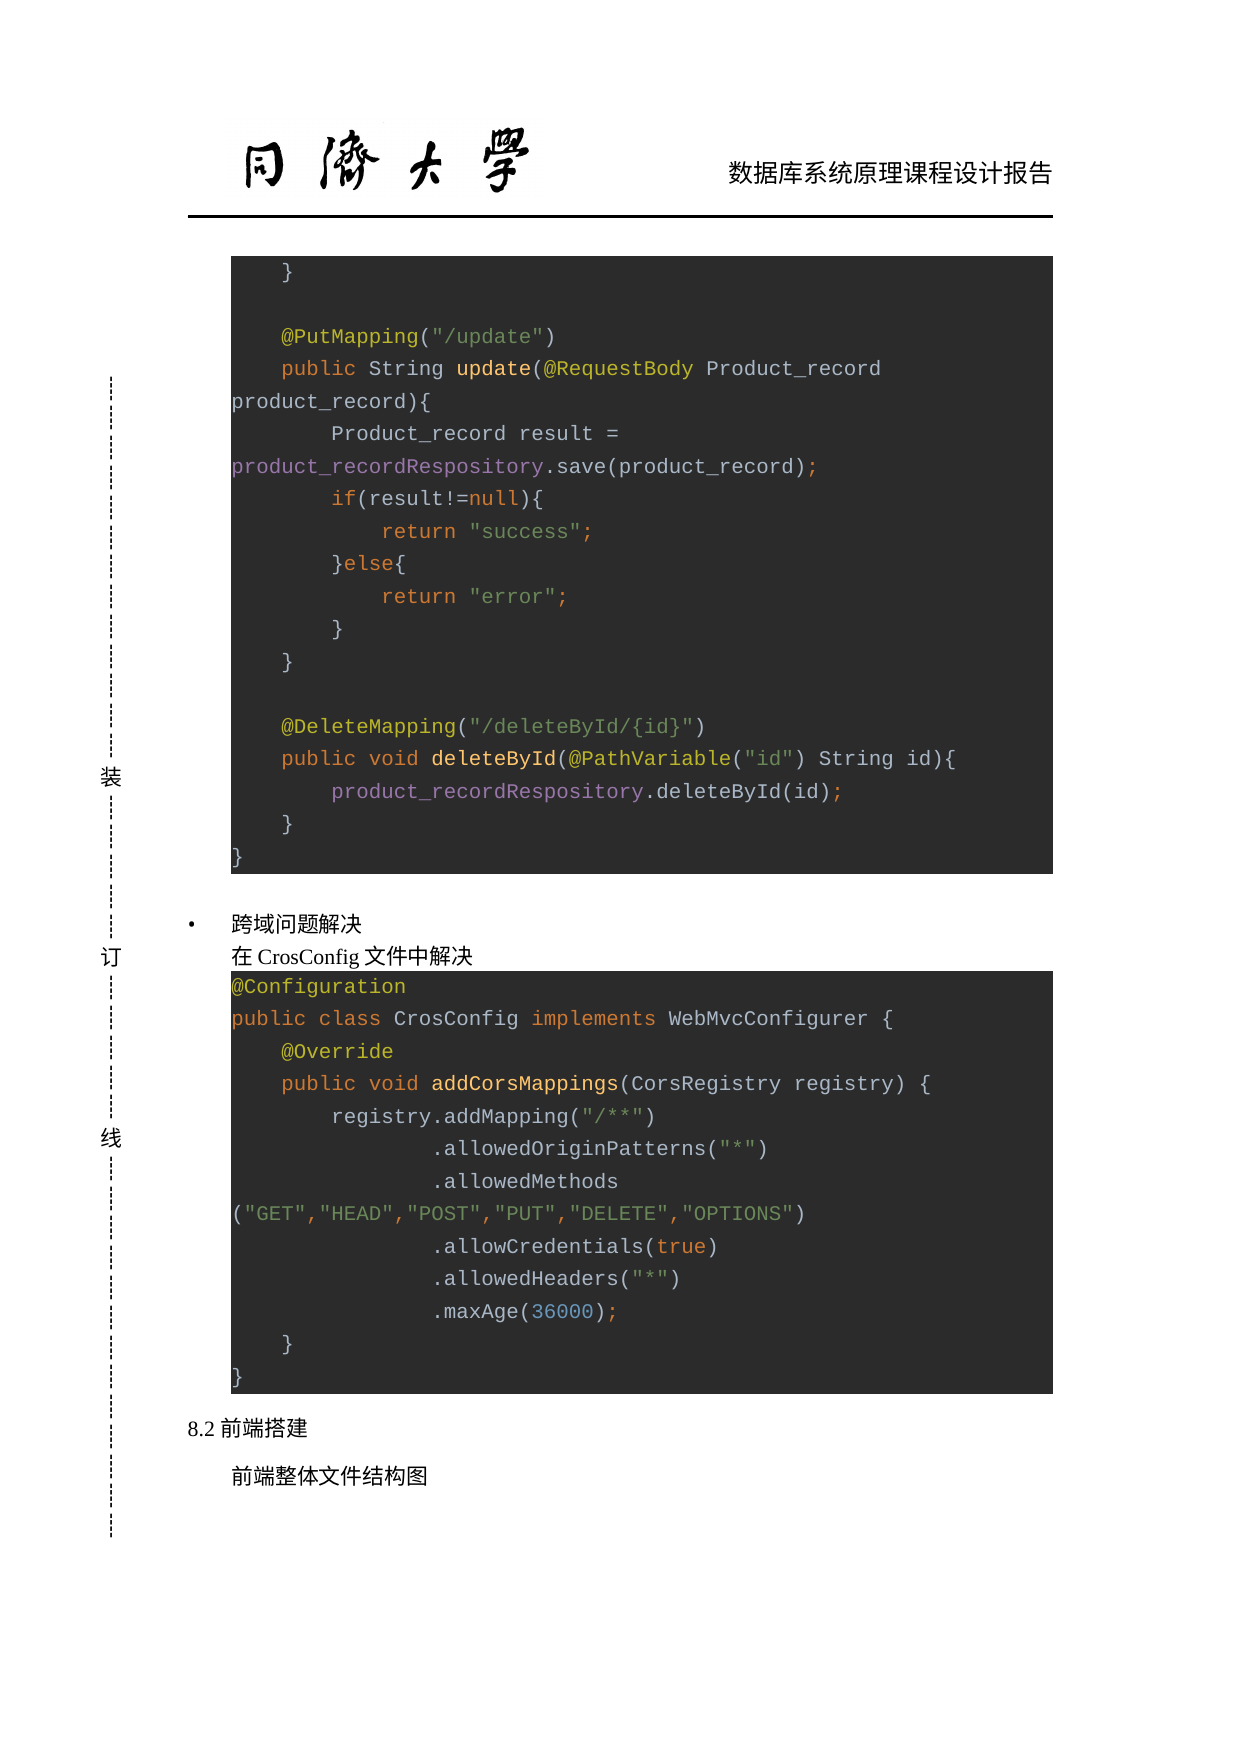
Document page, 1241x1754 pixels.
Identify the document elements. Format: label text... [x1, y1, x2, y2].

subtitle 8.2 前端搭建 [187, 1410, 1053, 1443]
picture [224, 119, 547, 198]
list 在CrosConfig文件中解决 [231, 939, 1053, 971]
list 前端整体文件结构图 [231, 1459, 1053, 1491]
text @Configuration public class CrosConfig implements WebMvcConfigurer { @Override public void addCorsMappings(CorsRegistry registry) { registry.addMapping("/**") .allowedOriginPatterns("*") .allowedMethods("GET","HEAD","POST","PUT","DELETE","OPTIONS") .allowCredentials(true) .allowedHeaders("*") .maxAge(36000); } } [231, 971, 1053, 1394]
list 跨域问题解决 [187, 906, 1053, 939]
